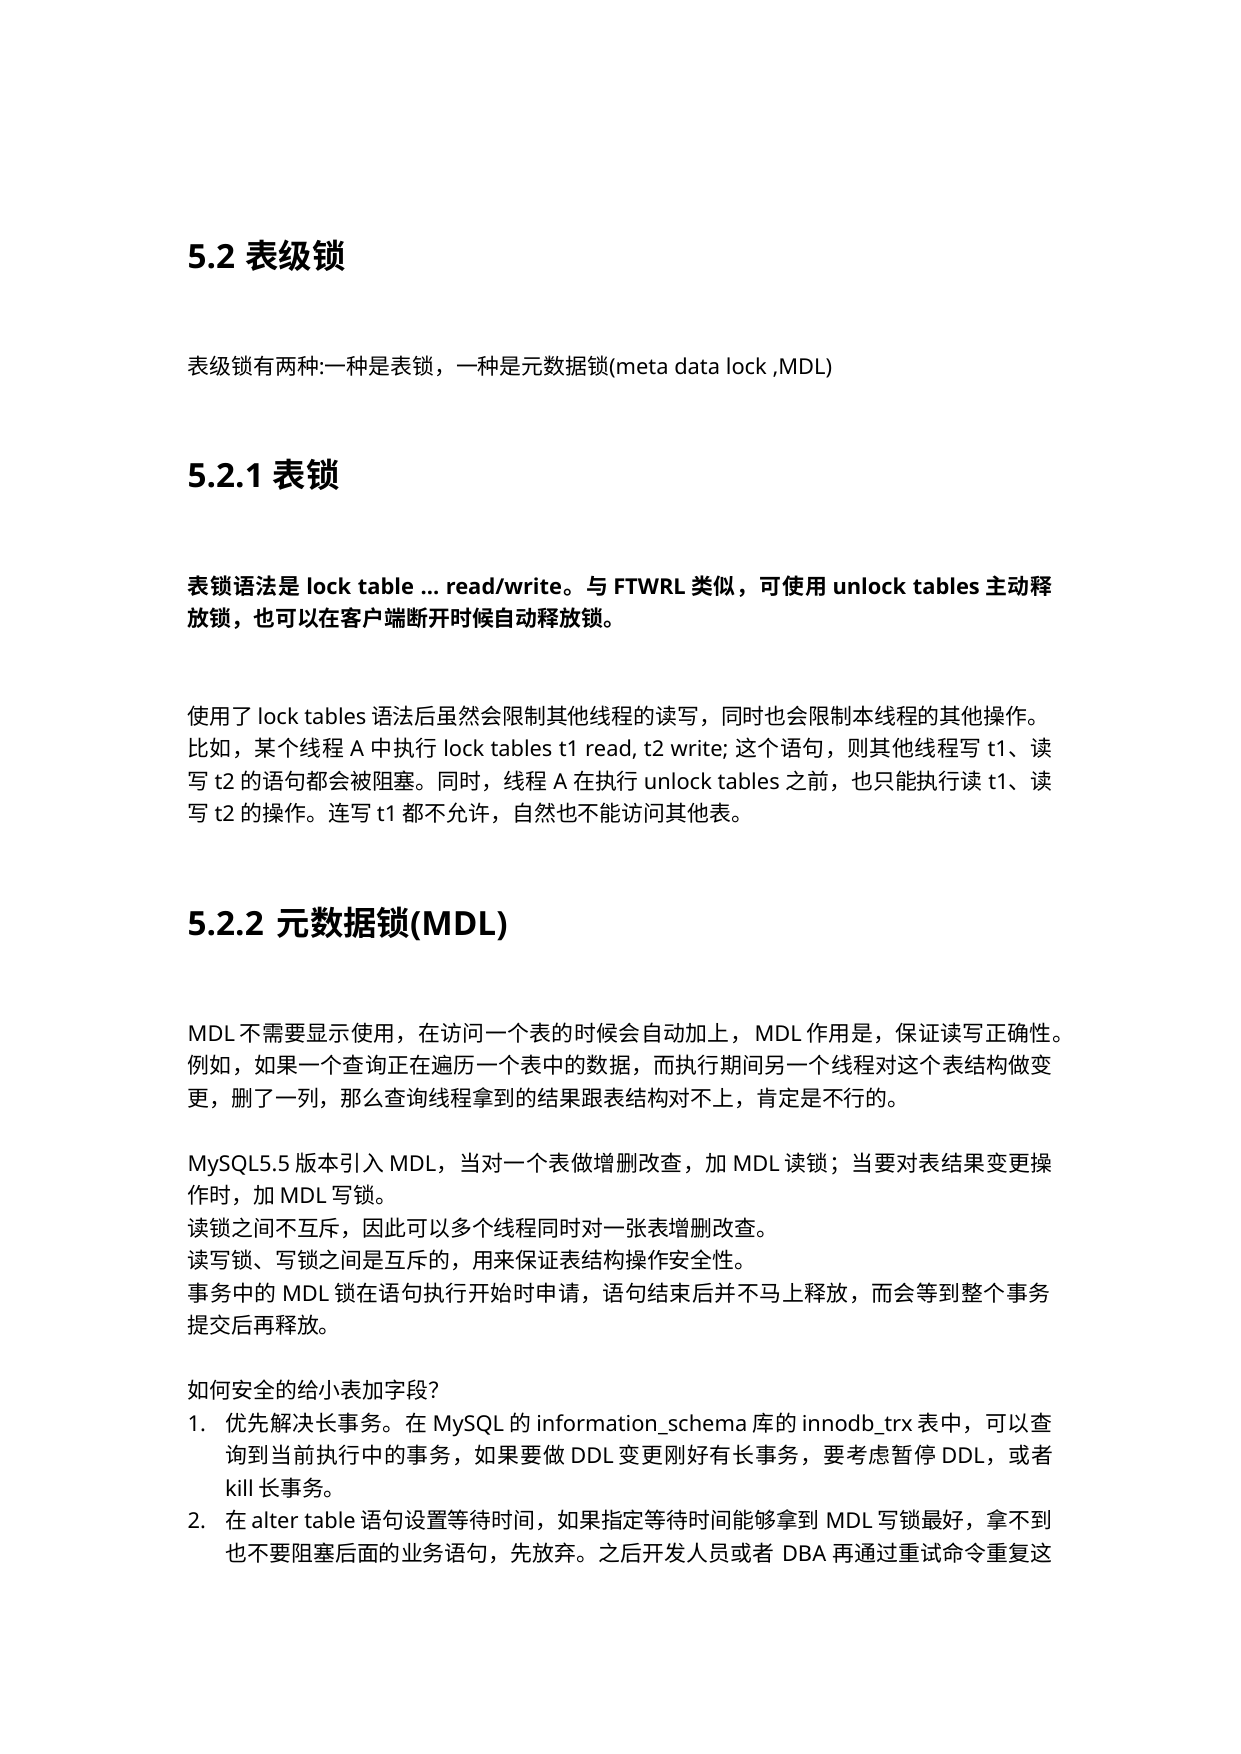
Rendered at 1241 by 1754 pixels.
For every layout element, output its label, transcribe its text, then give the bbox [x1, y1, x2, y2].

list 优先解决长事务。在MySQL的information_schema库的innodb_trx表中，可以查询到当前执行中的事务，如果要做DDL变更刚好有长事务，要考虑暂停DDL，或者kill长事务。 [187, 1405, 1053, 1503]
text 读写锁、写锁之间是互斥的，用来保证表结构操作安全性。 [187, 1243, 1053, 1275]
text 表级锁有两种:一种是表锁，一种是元数据锁(meta data lock ,MDL) [187, 349, 1053, 381]
subtitle 5.2.1 表锁 [187, 441, 1053, 506]
subtitle 表级锁 [187, 222, 1053, 287]
text MDL不需要显示使用，在访问一个表的时候会自动加上，MDL作用是，保证读写正确性。例如，如果一个查询正在遍历一个表中的数据，而执行期间另一个线程对这个表结构做变更，删了一列，那么查询线程拿到的结果跟表结构对不上，肯定是不行的。 [187, 1015, 1053, 1113]
subtitle 元数据锁(MDL) [187, 888, 1053, 953]
text 读锁之间不互斥，因此可以多个线程同时对一张表增删改查。 [187, 1210, 1053, 1243]
text 表锁语法是lock table ... read/write。与FTWRL类似，可使用unlock tables主动释放锁，也可以在客户端断开时候自动释放锁。 [187, 568, 1053, 633]
text 事务中的MDL锁在语句执行开始时申请，语句结束后并不马上释放，而会等到整个事务提交后再释放。 [187, 1275, 1053, 1340]
text 比如，某个线程 A 中执行 lock tables t1 read, t2 write; 这个语句，则其他线程写 t1、读写 t2 的语句都会被阻塞。同时，线程 A 在执行 unlock tables 之前，也只能执行读 t1、读写 t2 的操作。连写 t1 都不允许，自然也不能访问其他表。 [187, 731, 1053, 828]
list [187, 1503, 1053, 1568]
text 使用了lock tables语法后虽然会限制其他线程的读写，同时也会限制本线程的其他操作。 [187, 698, 1053, 731]
text 如何安全的给小表加字段？ [187, 1373, 1053, 1405]
text MySQL5.5版本引入MDL，当对一个表做增删改查，加MDL读锁；当要对表结果变更操作时，加MDL写锁。 [187, 1145, 1053, 1210]
